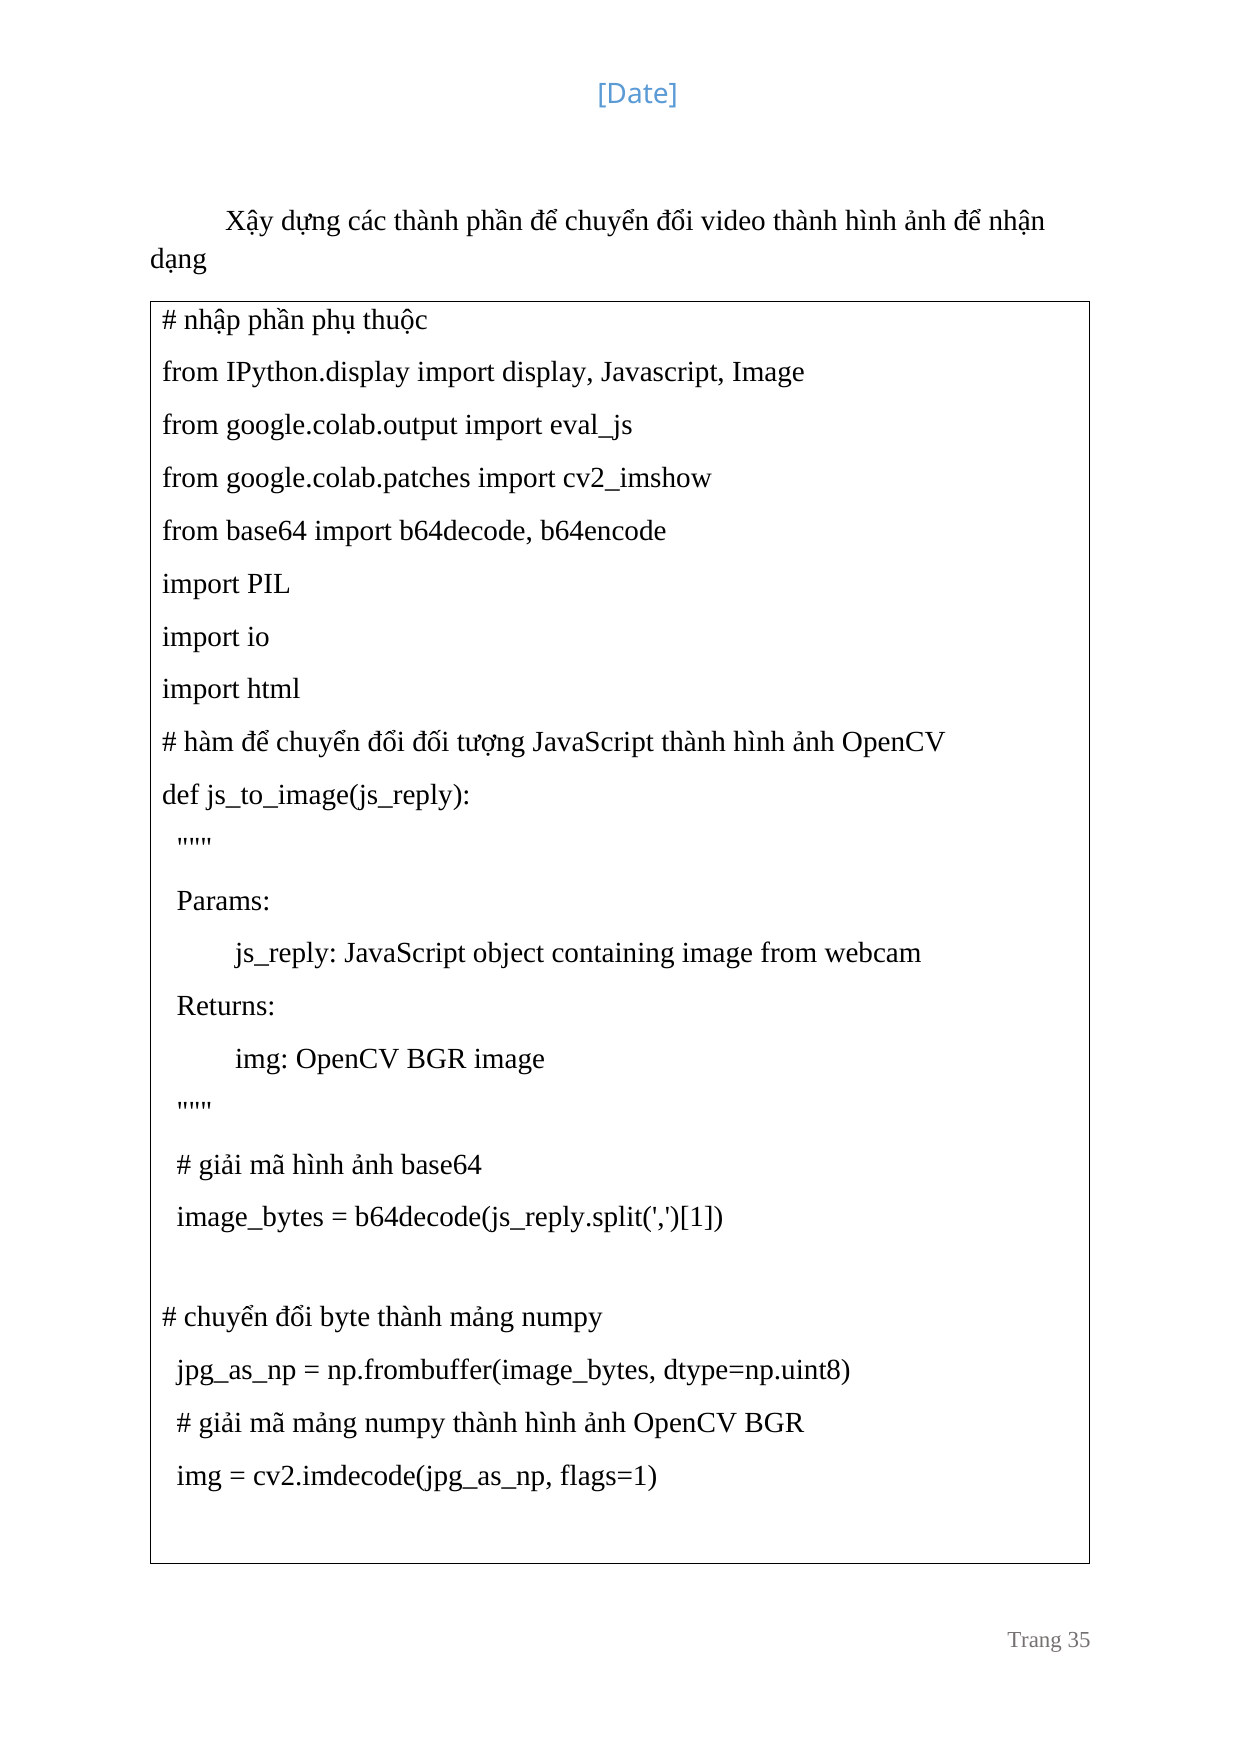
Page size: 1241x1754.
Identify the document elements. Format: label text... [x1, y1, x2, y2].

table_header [151, 302, 1089, 1563]
text Xậy dựng các thành phần để chuyển đổi video thành hình ảnh để nhận dạng [150, 203, 1090, 275]
